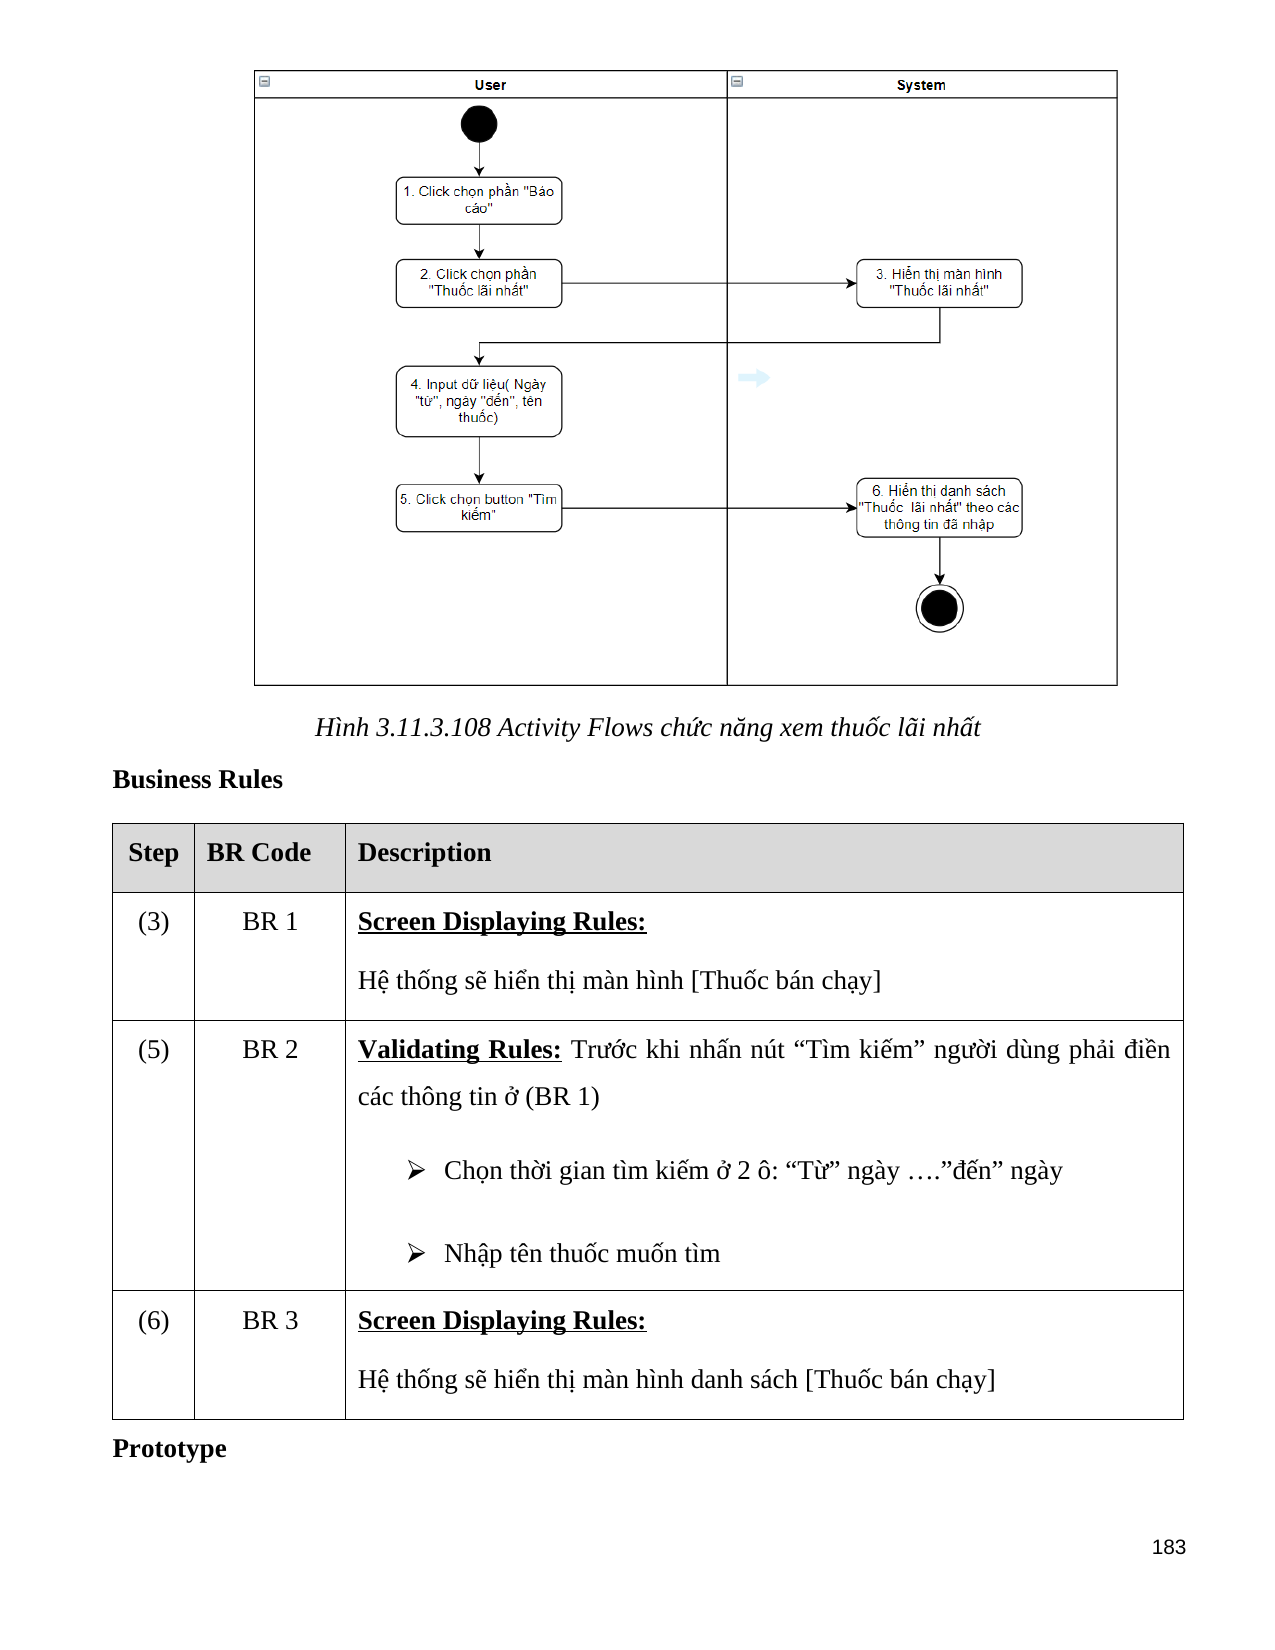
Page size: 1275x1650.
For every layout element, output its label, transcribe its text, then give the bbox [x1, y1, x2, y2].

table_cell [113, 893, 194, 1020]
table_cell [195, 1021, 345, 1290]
picture [254, 68, 1120, 687]
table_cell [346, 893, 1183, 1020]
text Prototype [112, 1432, 1186, 1463]
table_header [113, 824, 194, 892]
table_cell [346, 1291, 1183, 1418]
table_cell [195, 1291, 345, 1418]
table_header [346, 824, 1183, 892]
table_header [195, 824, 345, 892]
text Business Rules [112, 763, 1186, 794]
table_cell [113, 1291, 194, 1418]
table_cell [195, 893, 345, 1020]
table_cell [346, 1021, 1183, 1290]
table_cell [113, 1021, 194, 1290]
